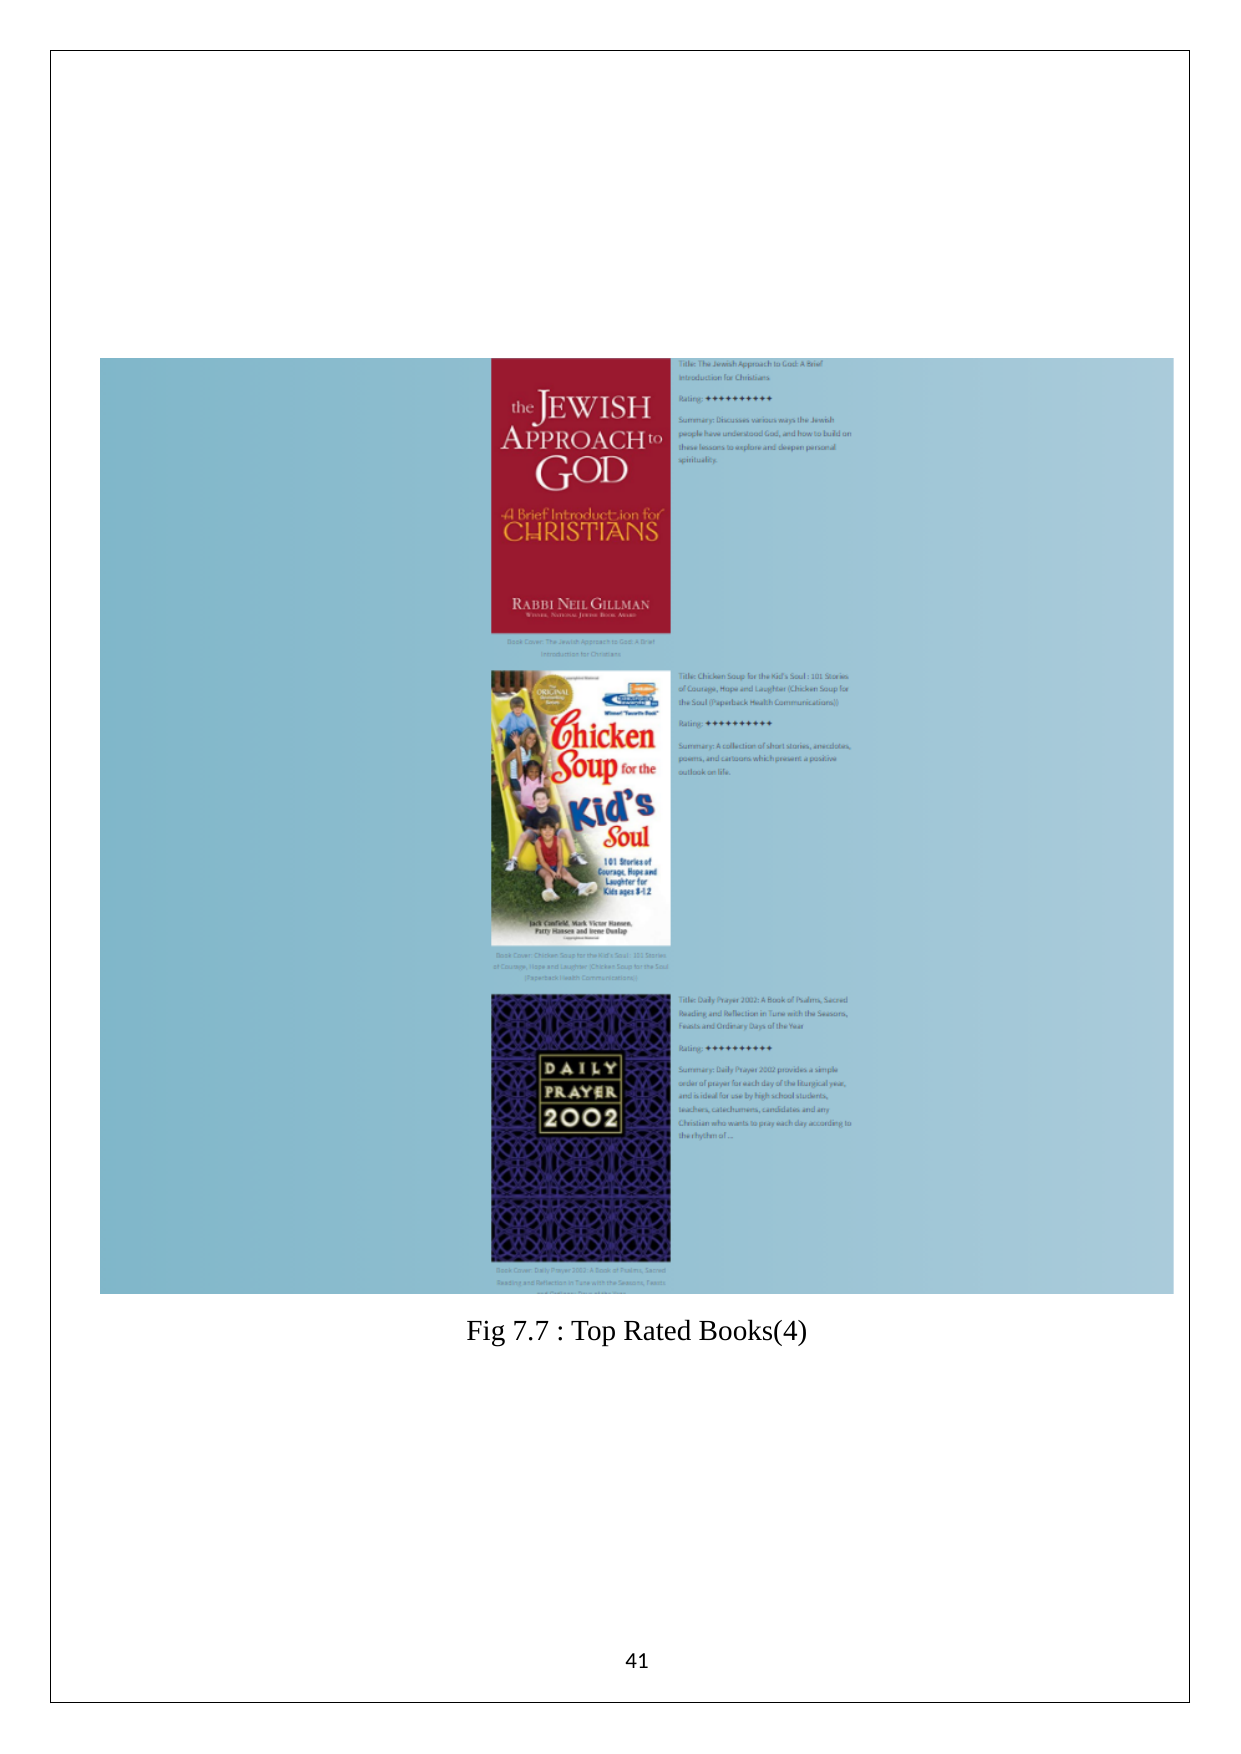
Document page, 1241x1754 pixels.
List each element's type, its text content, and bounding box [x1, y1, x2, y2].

picture [100, 358, 1174, 1294]
text Fig 7.7 : Top Rated Books(4) [100, 1313, 1173, 1346]
